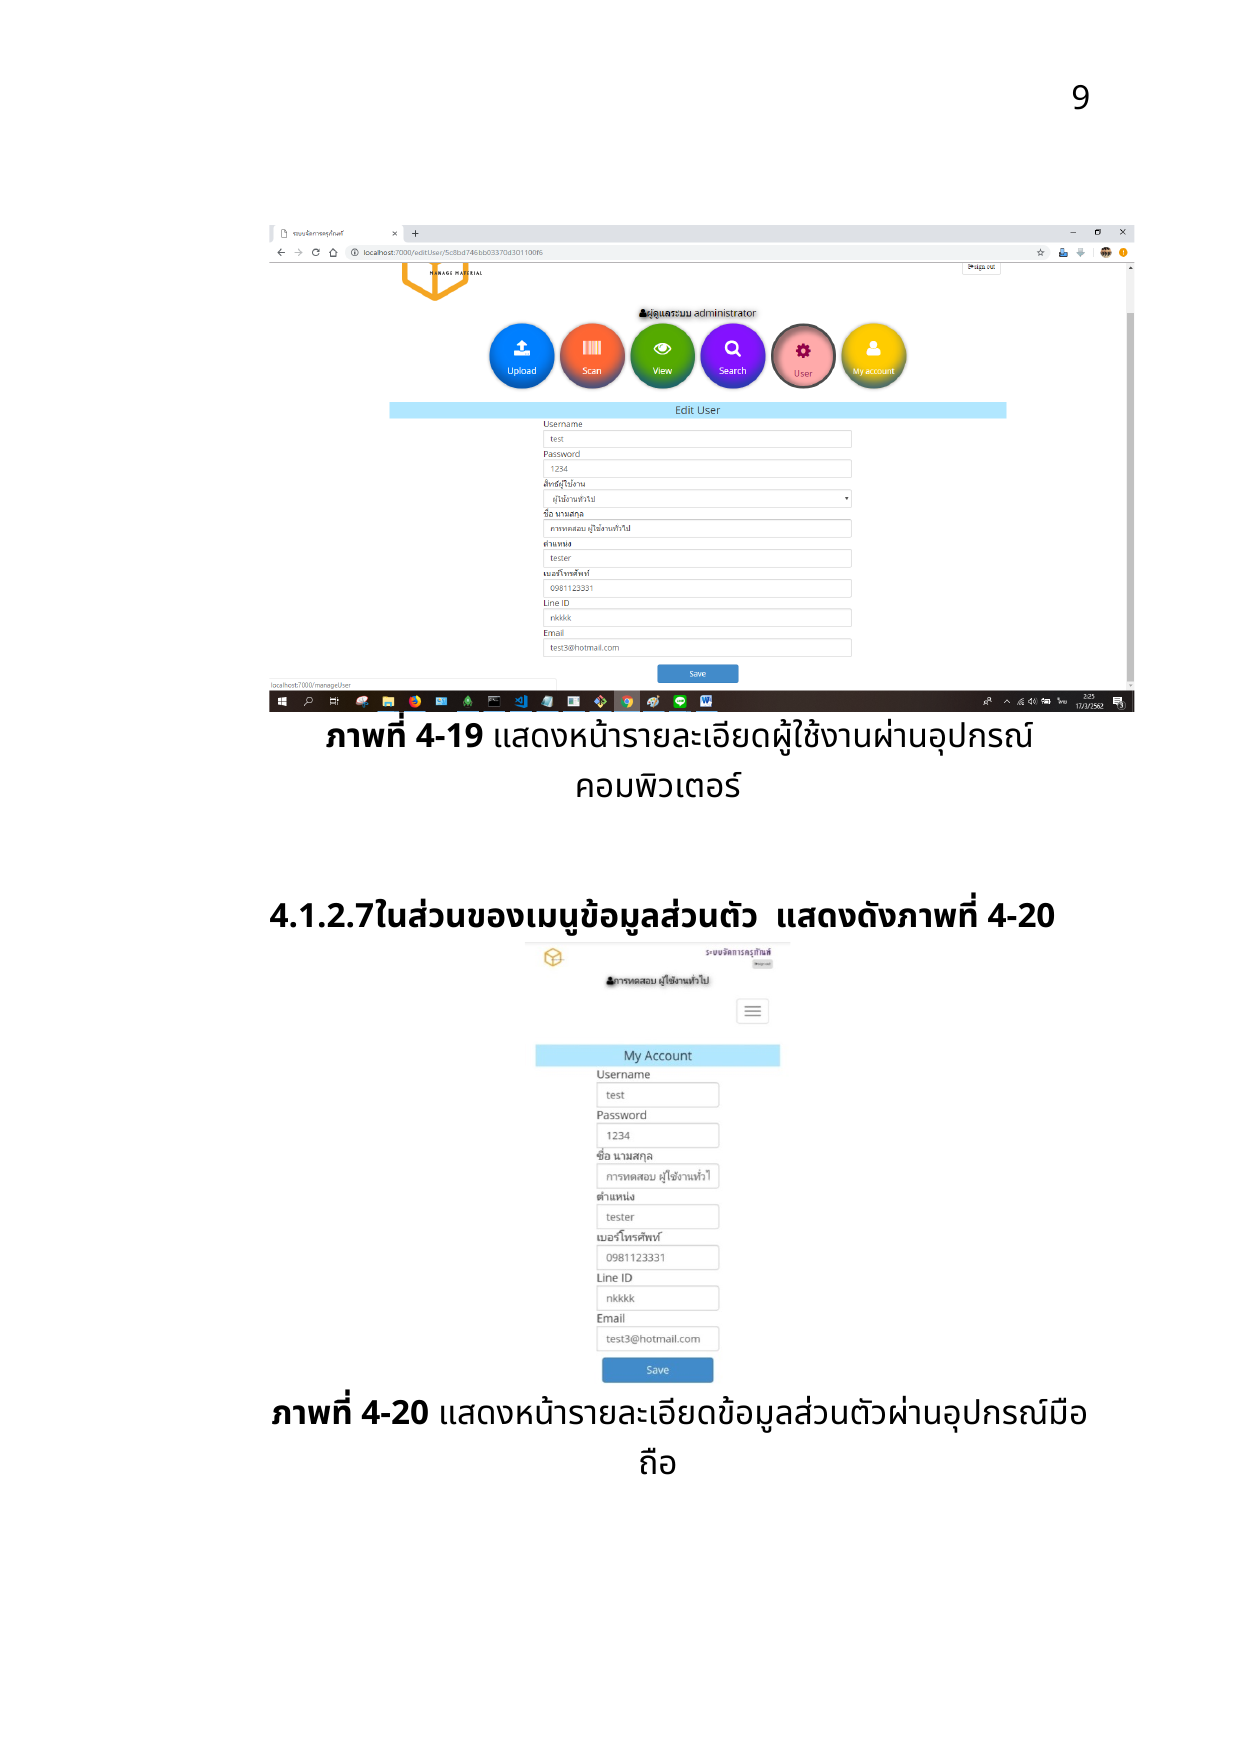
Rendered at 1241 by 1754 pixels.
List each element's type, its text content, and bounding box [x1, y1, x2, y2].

text ภาพที่ 4-19 แสดงหน้ารายละเอียดผู้ใช้งานผ่านอุปกรณ์คอมพิวเตอร์ [225, 712, 1090, 813]
picture [269, 225, 1135, 712]
text 4.1.2.7 ในส่วนของเมนูข้อมูลส่วนตัว แสดงดังภาพที่ 4-20 [225, 892, 1090, 943]
text ภาพที่ 4-20 แสดงหน้ารายละเอียดข้อมูลส่วนตัวผ่านอุปกรณ์มือถือ [225, 1389, 1090, 1490]
picture [524, 942, 791, 1389]
